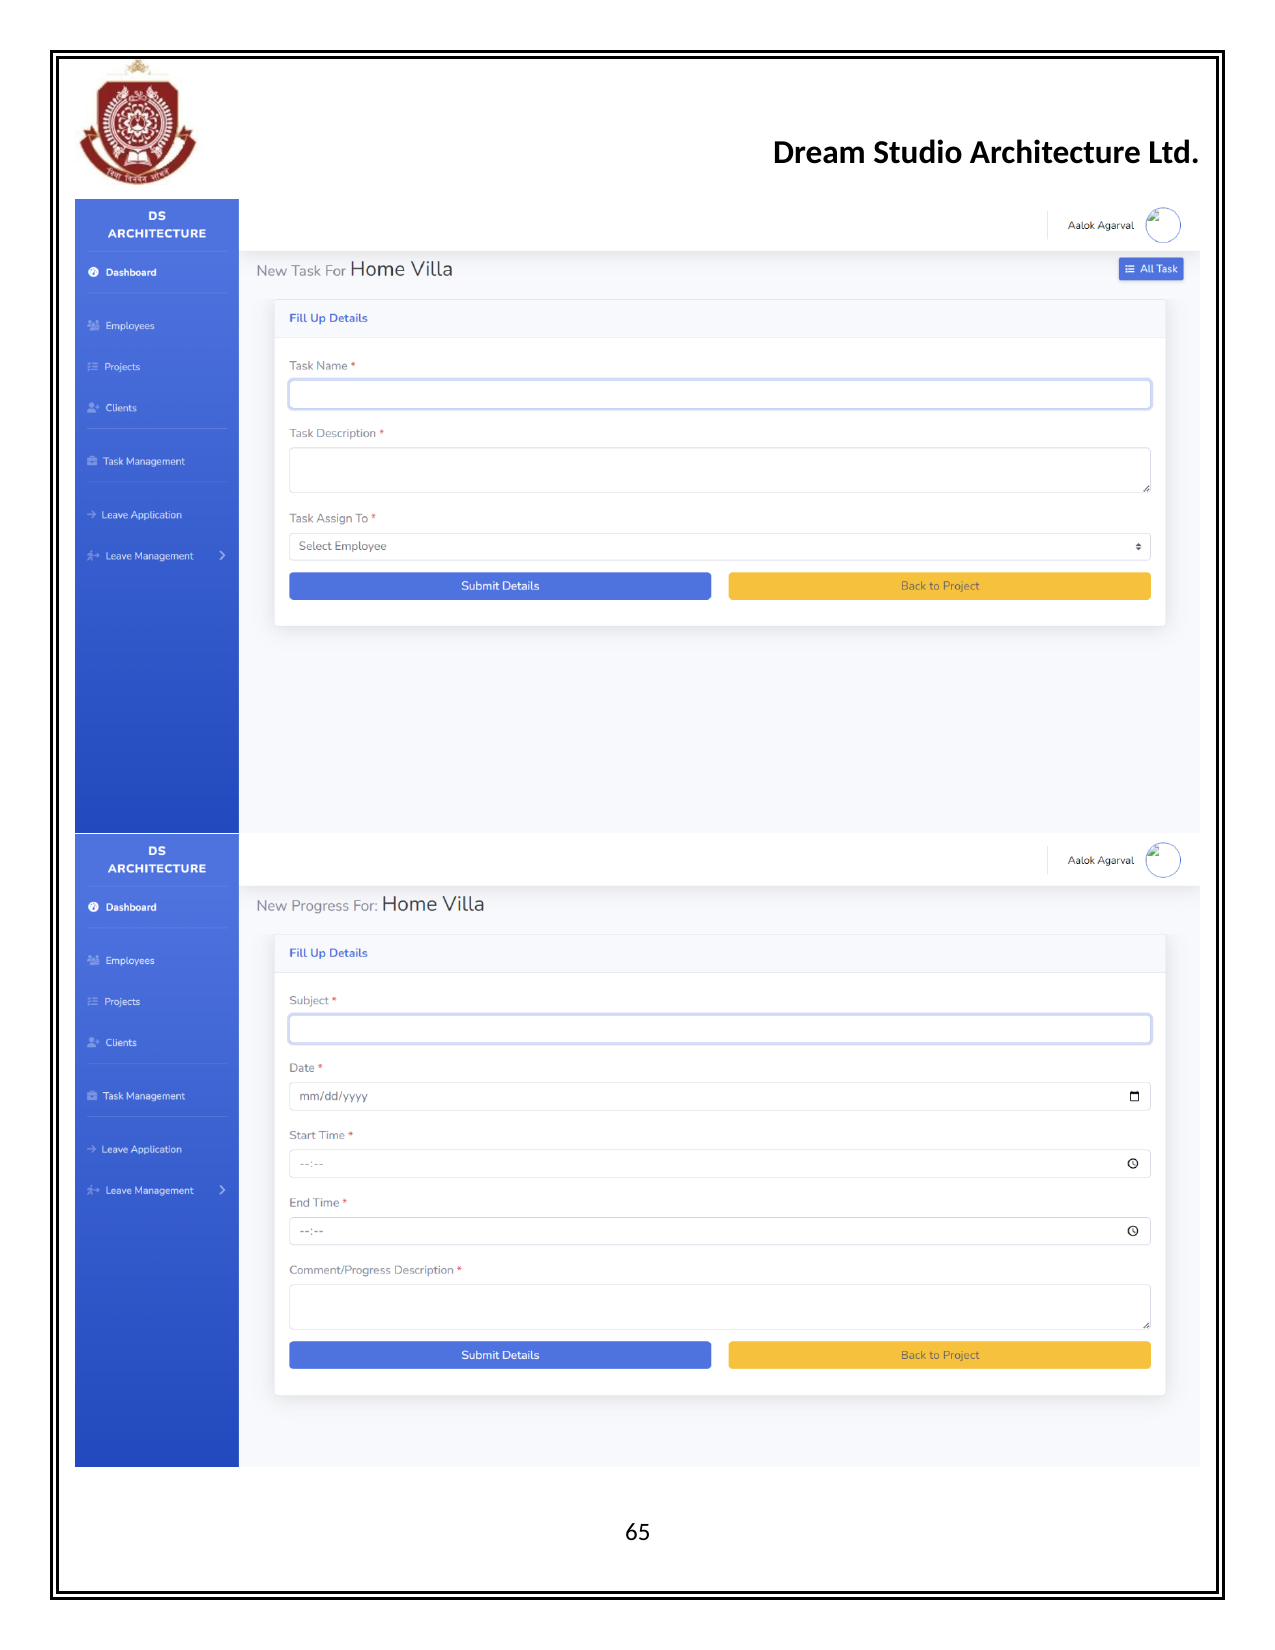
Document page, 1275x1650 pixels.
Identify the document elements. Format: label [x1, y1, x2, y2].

picture [75, 834, 1200, 1467]
picture [75, 59, 203, 185]
picture [75, 199, 1200, 833]
